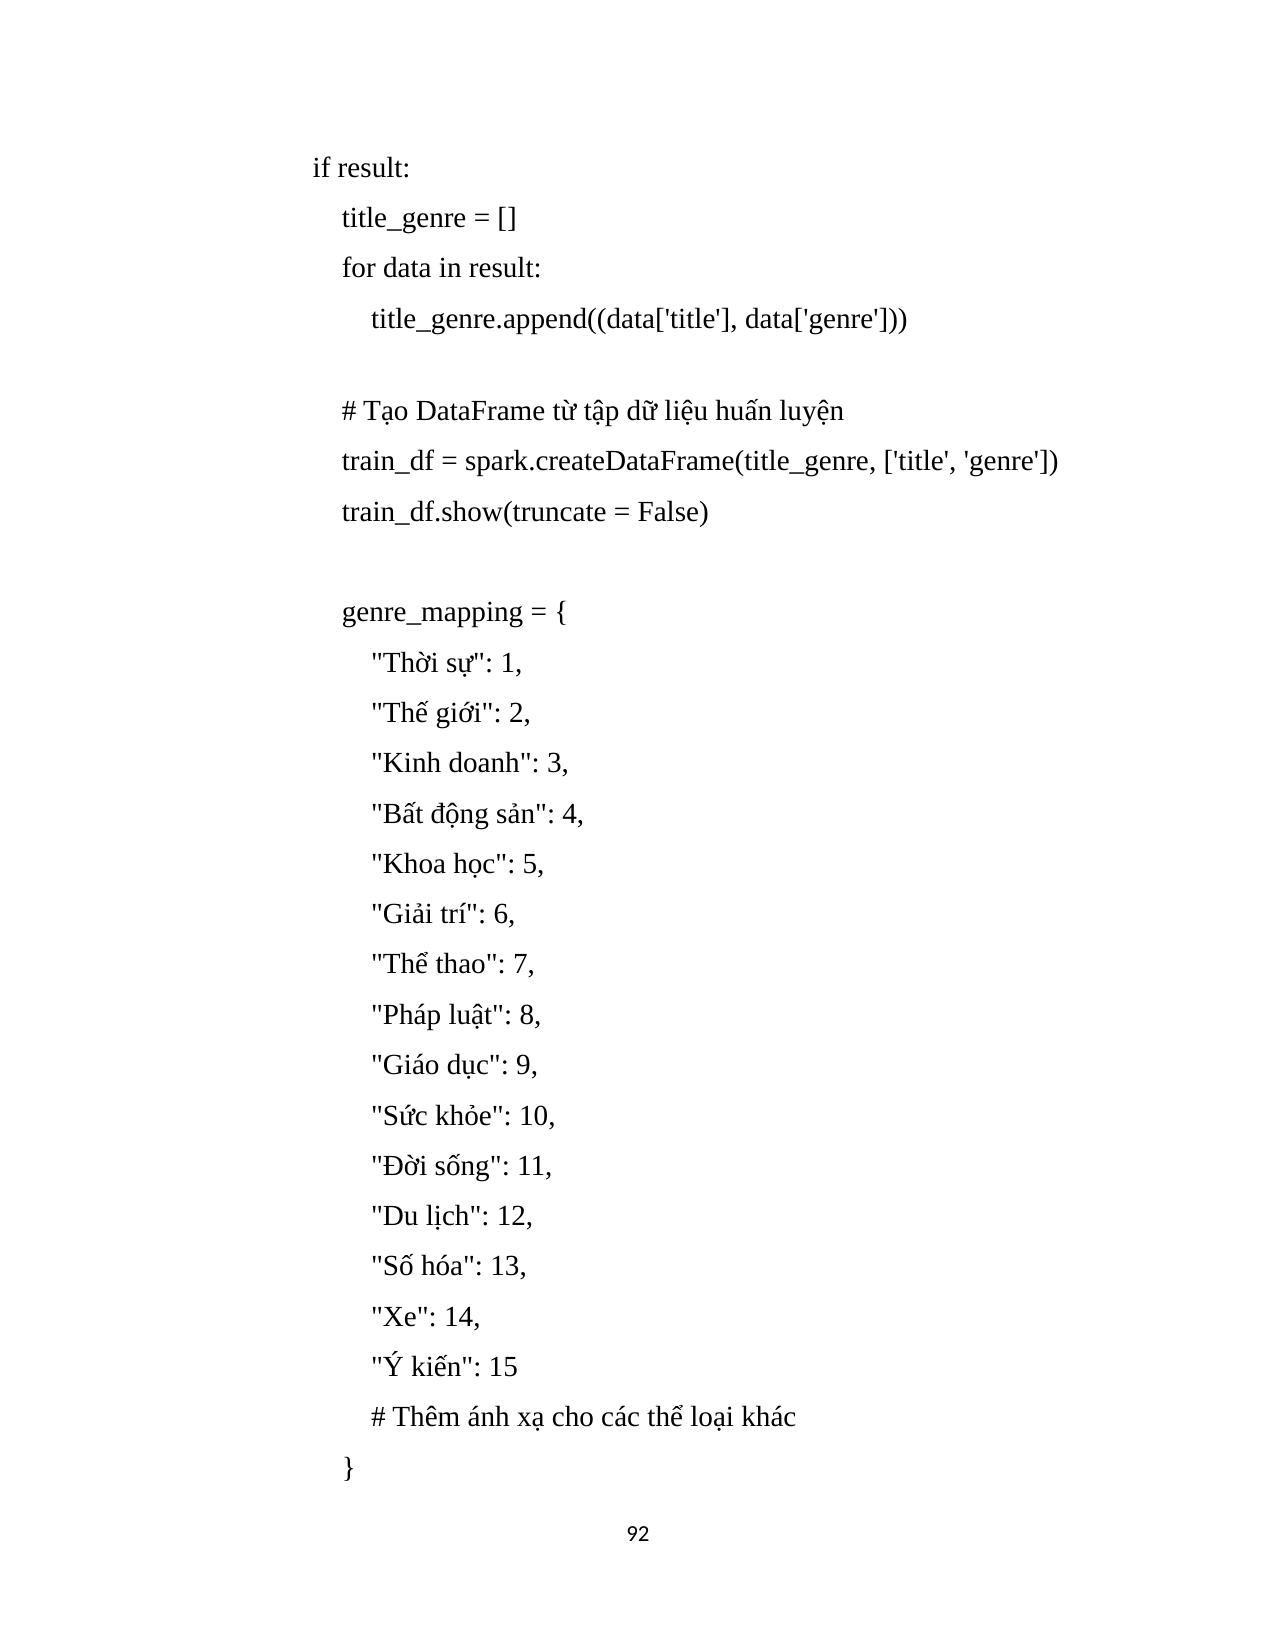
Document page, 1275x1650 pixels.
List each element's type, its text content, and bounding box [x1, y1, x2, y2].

list "Du lịch": 12, [225, 1198, 1125, 1232]
list "Bất động sản": 4, [225, 796, 1125, 829]
list if result: [225, 150, 1125, 183]
list "Số hóa": 13, [225, 1248, 1125, 1282]
list for data in result: [225, 251, 1125, 284]
list "Thế giới": 2, [225, 695, 1125, 729]
list title_genre = [] [225, 200, 1125, 234]
list train_df = spark.createDataFrame(title_genre, ['title', 'genre']) [225, 443, 1125, 477]
list "Ý kiến": 15 [225, 1349, 1125, 1383]
list "Kinh doanh": 3, [225, 745, 1125, 779]
list "Khoa học": 5, [225, 846, 1125, 879]
list "Giải trí": 6, [225, 896, 1125, 930]
list "Sức khỏe": 10, [225, 1098, 1125, 1131]
list title_genre.append((data['title'], data['genre'])) [225, 301, 1125, 334]
list } [225, 1450, 1125, 1483]
list "Xe": 14, [225, 1299, 1125, 1332]
list train_df.show(truncate = False) [225, 494, 1125, 527]
list # Tạo DataFrame từ tập dữ liệu huấn luyện [225, 393, 1125, 427]
list "Pháp luật": 8, [225, 997, 1125, 1031]
list "Thời sự": 1, [225, 645, 1125, 678]
list "Đời sống": 11, [225, 1148, 1125, 1181]
list "Giáo dục": 9, [225, 1047, 1125, 1081]
list genre_mapping = { [225, 594, 1125, 628]
list "Thể thao": 7, [225, 947, 1125, 980]
list # Thêm ánh xạ cho các thể loại khác [225, 1399, 1125, 1433]
